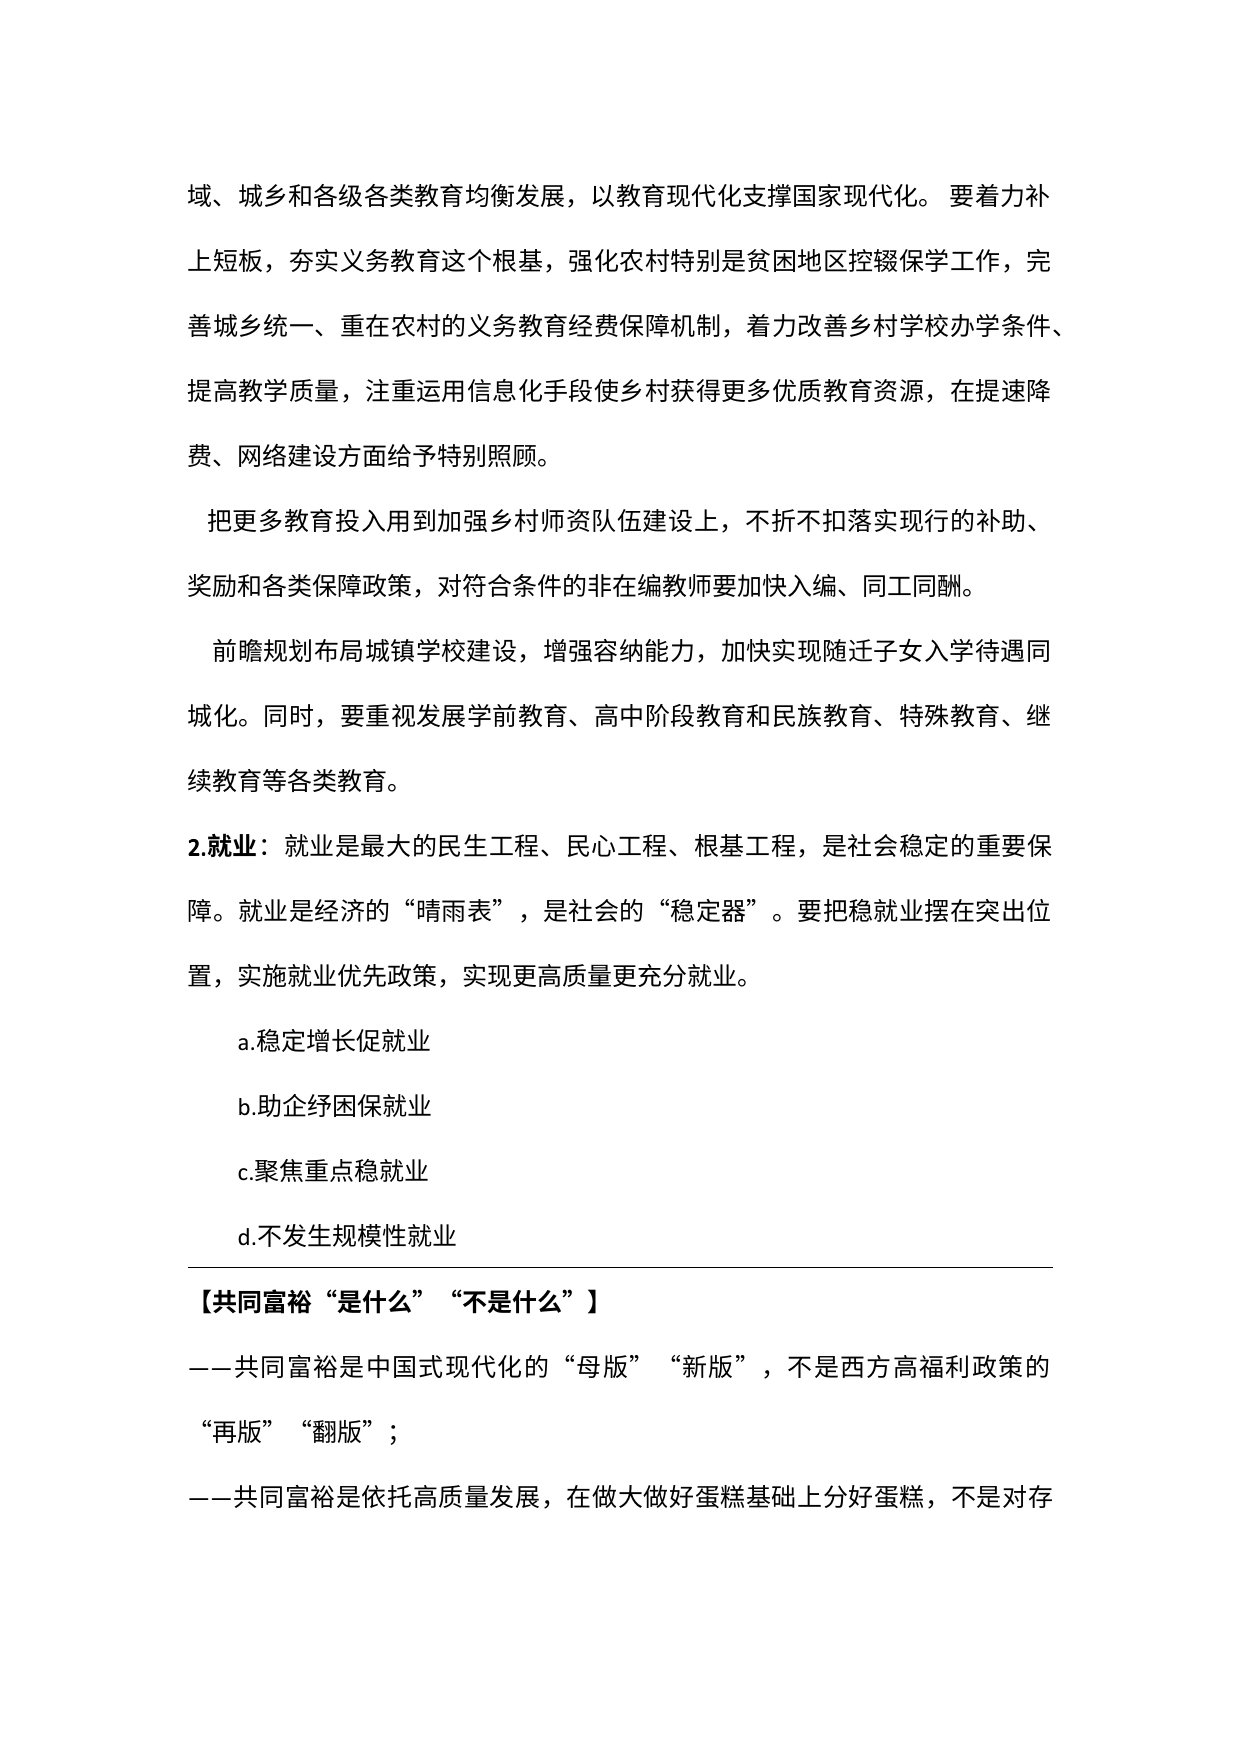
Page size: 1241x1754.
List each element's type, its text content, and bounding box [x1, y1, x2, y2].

text 前瞻规划布局城镇学校建设，增强容纳能力，加快实现随迁子女入学待遇同城化。同时，要重视发展学前教育、高中阶段教育和民族教育、特殊教育、继续教育等各类教育。 [187, 617, 1053, 812]
text a.稳定增长促就业 [187, 1007, 1053, 1072]
text d.不发生规模性就业 [187, 1202, 1053, 1268]
text 【共同富裕“是什么”“不是什么”】 [187, 1268, 1053, 1333]
text b.助企纾困保就业 [187, 1072, 1053, 1137]
text ——共同富裕是中国式现代化的“母版”“新版”，不是西方高福利政策的“再版”“翻版”； [187, 1333, 1053, 1463]
text c.聚焦重点稳就业 [187, 1137, 1053, 1202]
text 把更多教育投入用到加强乡村师资队伍建设上，不折不扣落实现行的补助、奖励和各类保障政策，对符合条件的非在编教师要加快入编、同工同酬。 [187, 487, 1053, 617]
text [187, 162, 1053, 487]
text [187, 1463, 1053, 1528]
text 2.就业：就业是最大的民生工程、民心工程、根基工程，是社会稳定的重要保障。就业是经济的“晴雨表”，是社会的“稳定器”。要把稳就业摆在突出位置，实施就业优先政策，实现更高质量更充分就业。 [187, 812, 1053, 1007]
